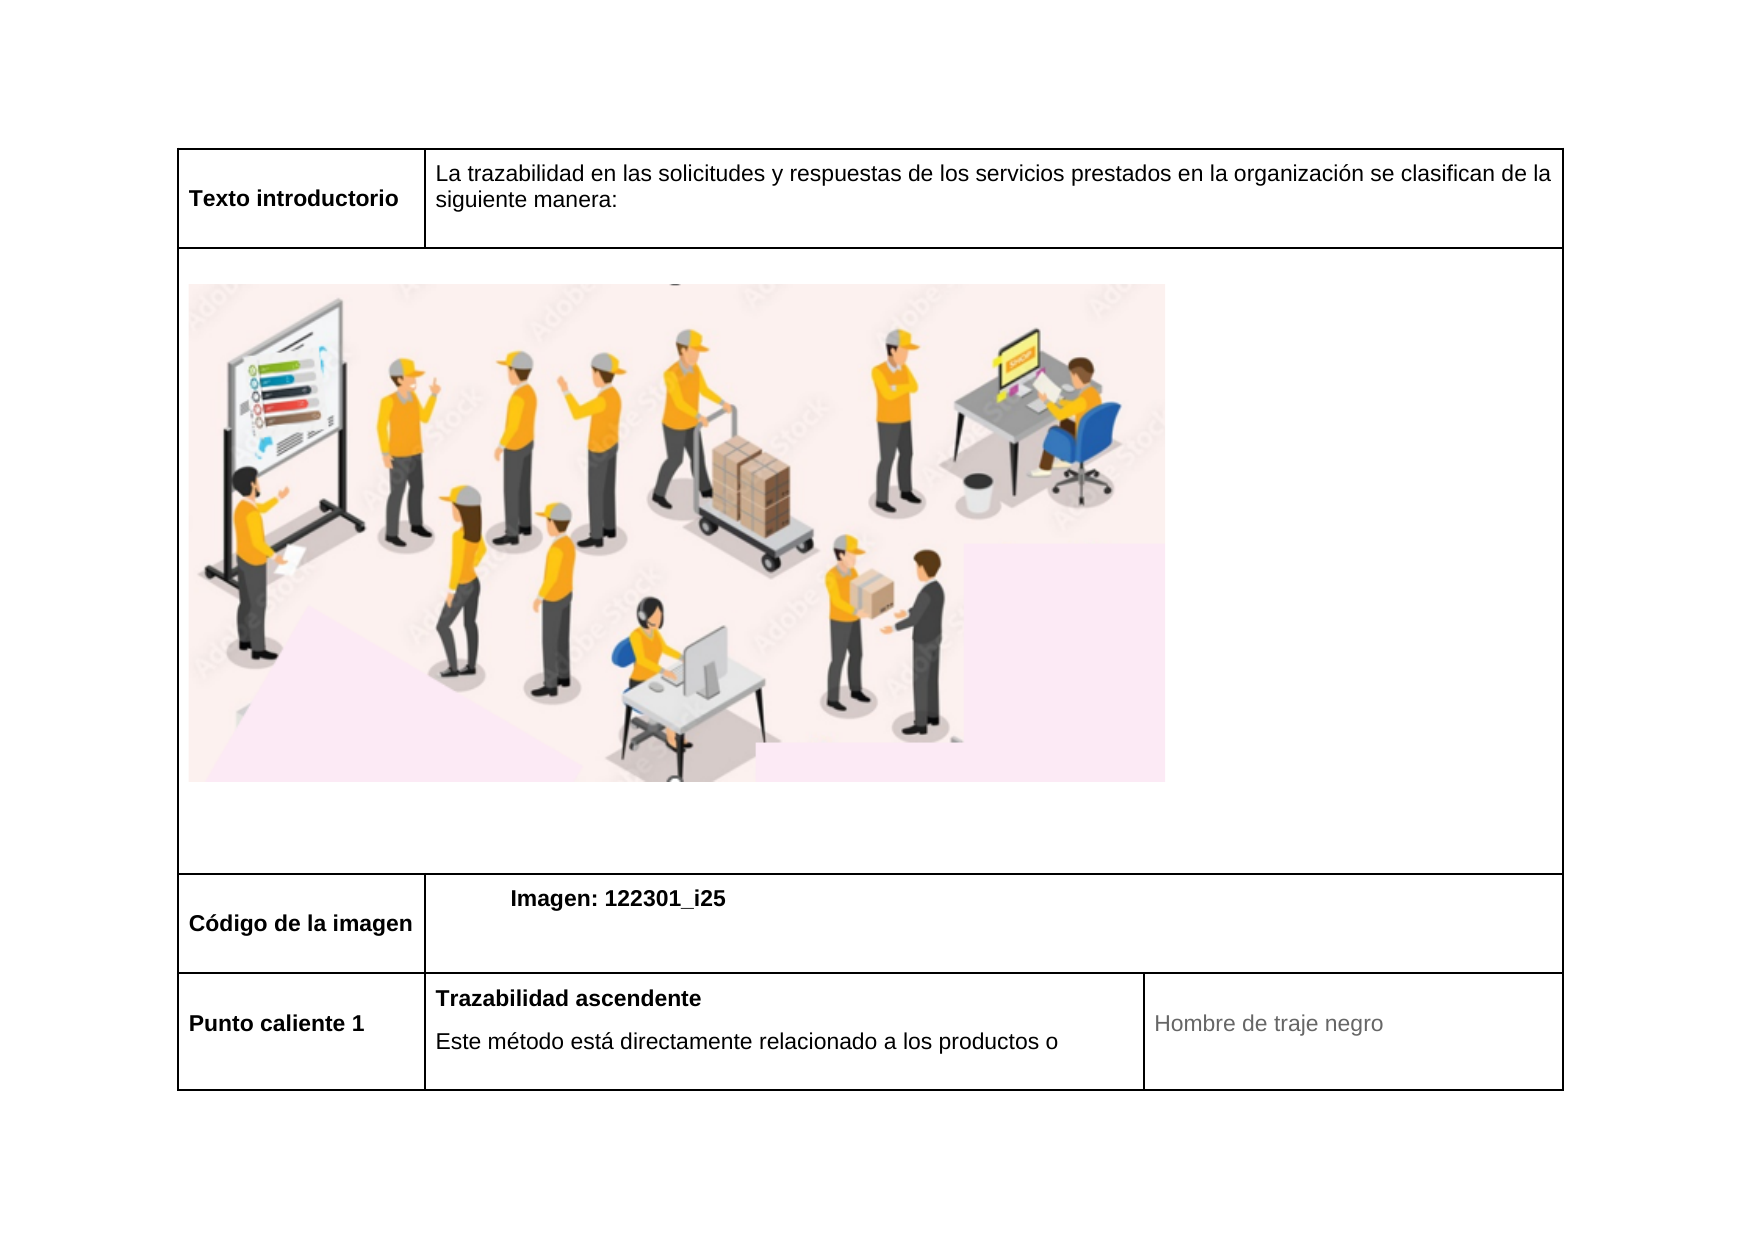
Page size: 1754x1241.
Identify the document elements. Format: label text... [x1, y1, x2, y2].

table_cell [1145, 974, 1562, 1089]
table_cell [179, 249, 1562, 873]
table_cell Punto caliente 1 [179, 974, 424, 1089]
picture [188, 284, 1166, 782]
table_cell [426, 974, 1143, 1089]
table_cell La trazabilidad en las solicitudes y respuestas de los servicios prestados en la organización se clasifican de la siguiente manera: [426, 150, 1562, 247]
table_cell Imagen: 122301_i25 [426, 875, 1562, 972]
table_cell Texto introductorio [179, 150, 424, 247]
table_cell Código de la imagen [179, 875, 424, 972]
